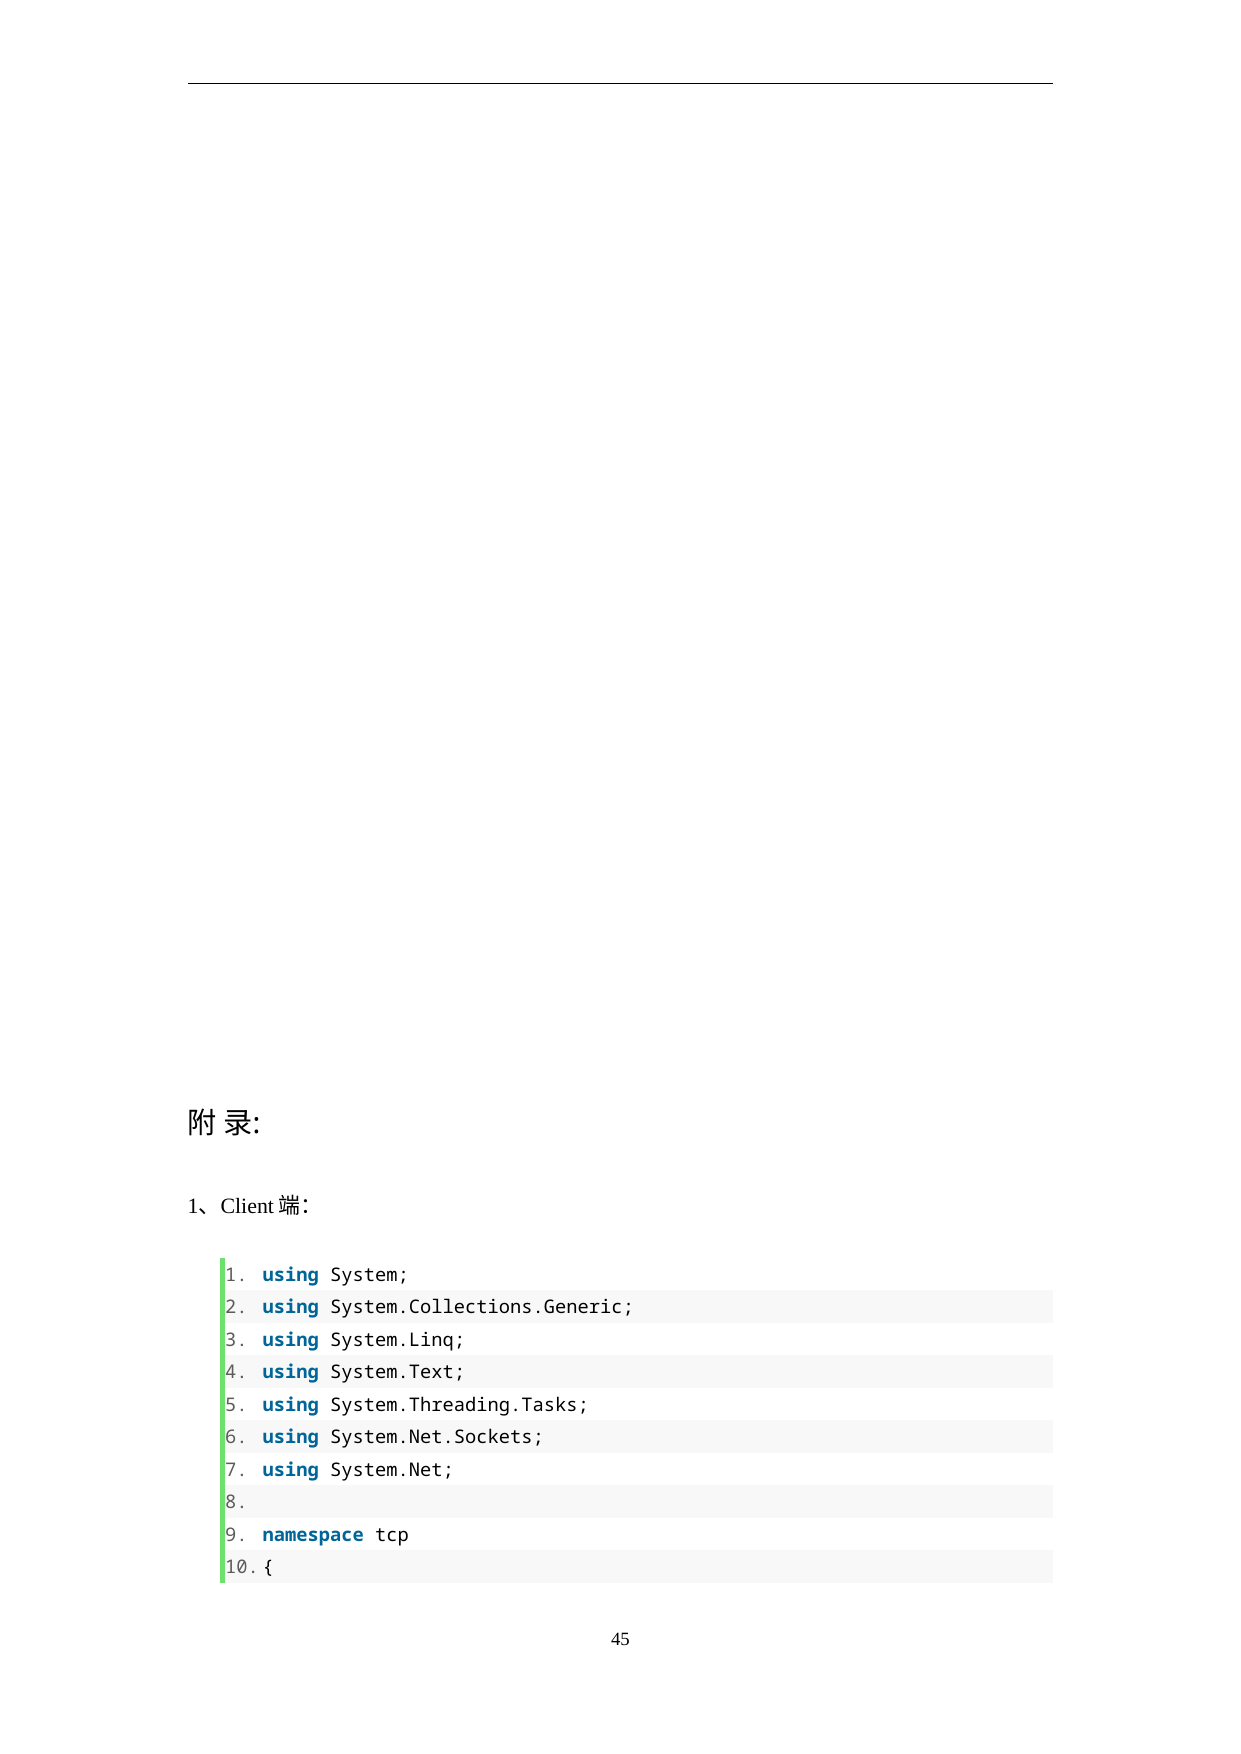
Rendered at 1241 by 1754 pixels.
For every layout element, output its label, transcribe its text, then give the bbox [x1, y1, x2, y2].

list using System; [225, 1258, 1053, 1290]
text 1、Client端： [187, 1188, 1053, 1221]
text 附 录: [187, 1089, 1053, 1154]
list using System.Threading.Tasks; [225, 1388, 1053, 1420]
list using System.Net.Sockets; [225, 1420, 1053, 1453]
list namespace tcp [225, 1518, 1053, 1550]
list { [225, 1550, 1053, 1583]
list using System.Text; [225, 1355, 1053, 1388]
list using System.Linq; [225, 1323, 1053, 1355]
list using System.Collections.Generic; [225, 1290, 1053, 1323]
list using System.Net; [225, 1453, 1053, 1485]
